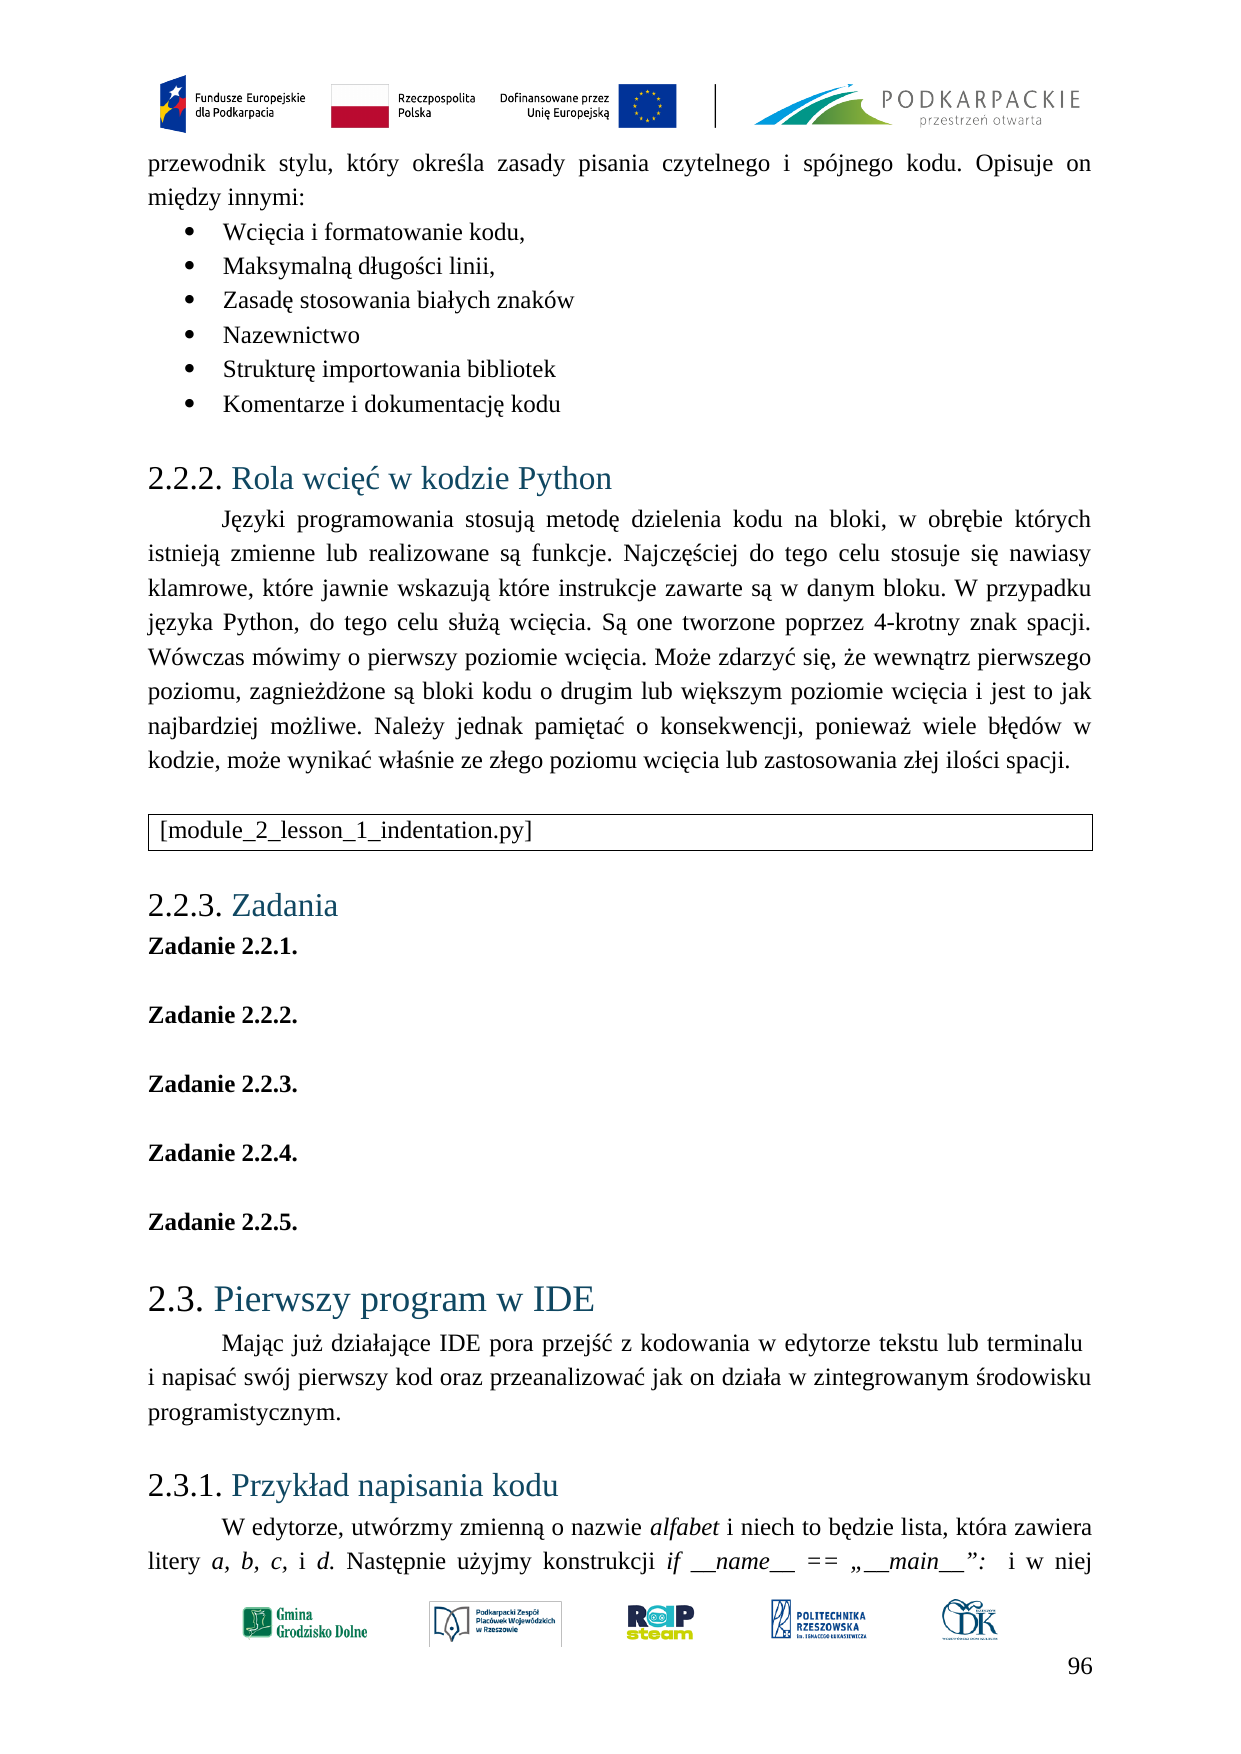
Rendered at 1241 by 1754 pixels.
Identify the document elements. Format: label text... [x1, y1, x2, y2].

list Nazewnictwo [185, 320, 1092, 349]
table_header [module_2_lesson_1_indentation.py] [149, 815, 1092, 850]
list Wcięcia i formatowanie kodu, [185, 217, 1092, 245]
subtitle Rola wcięć w kodzie Python [148, 458, 1092, 496]
text Języki programowania stosują metodę dzielenia kodu na bloki, w obrębie których istnieją zmienne lub realizowane są funkcje. Najczęściej do tego celu stosuje się nawiasy klamrowe, które jawnie wskazują które instrukcje zawarte są w danym bloku. W przypadku języka Python, do tego celu służą wcięcia. Są one tworzone poprzez 4-krotny znak spacji. Wówczas mówimy o pierwszy poziomie wcięcia. Może zdarzyć się, że wewnątrz pierwszego poziomu, zagnieżdżone są bloki kodu o drugim lub większym poziomie wcięcia i jest to jak najbardziej możliwe. Należy jednak pamiętać o konsekwencji, ponieważ wiele błędów w kodzie, może wynikać właśnie ze złego poziomu wcięcia lub zastosowania złej ilości spacji. [148, 504, 1092, 774]
text Mając już działające IDE pora przejść z kodowania w edytorze tekstu lub terminalu i napisać swój pierwszy kod oraz przeanalizować jak on działa w zintegrowanym środowisku programistycznym. [148, 1328, 1092, 1425]
subtitle Pierwszy program w IDE [148, 1276, 1092, 1319]
picture [147, 60, 1093, 148]
list Zasadę stosowania białych znaków [185, 286, 1092, 314]
list Maksymalną długości linii, [185, 251, 1092, 280]
text Zadanie 2.2.5. [148, 1207, 1092, 1236]
subtitle Zadania [148, 885, 1092, 924]
text Zadanie 2.2.1. [148, 931, 1092, 960]
list Komentarze i dokumentację kodu [185, 389, 1092, 418]
list Strukturę importowania bibliotek [185, 354, 1092, 383]
text Zadanie 2.2.2. [148, 1000, 1092, 1029]
picture [242, 1585, 998, 1652]
text Zadanie 2.2.3. [148, 1069, 1092, 1098]
text Zadanie 2.2.4. [148, 1138, 1092, 1167]
subtitle Przykład napisania kodu [148, 1466, 1092, 1504]
